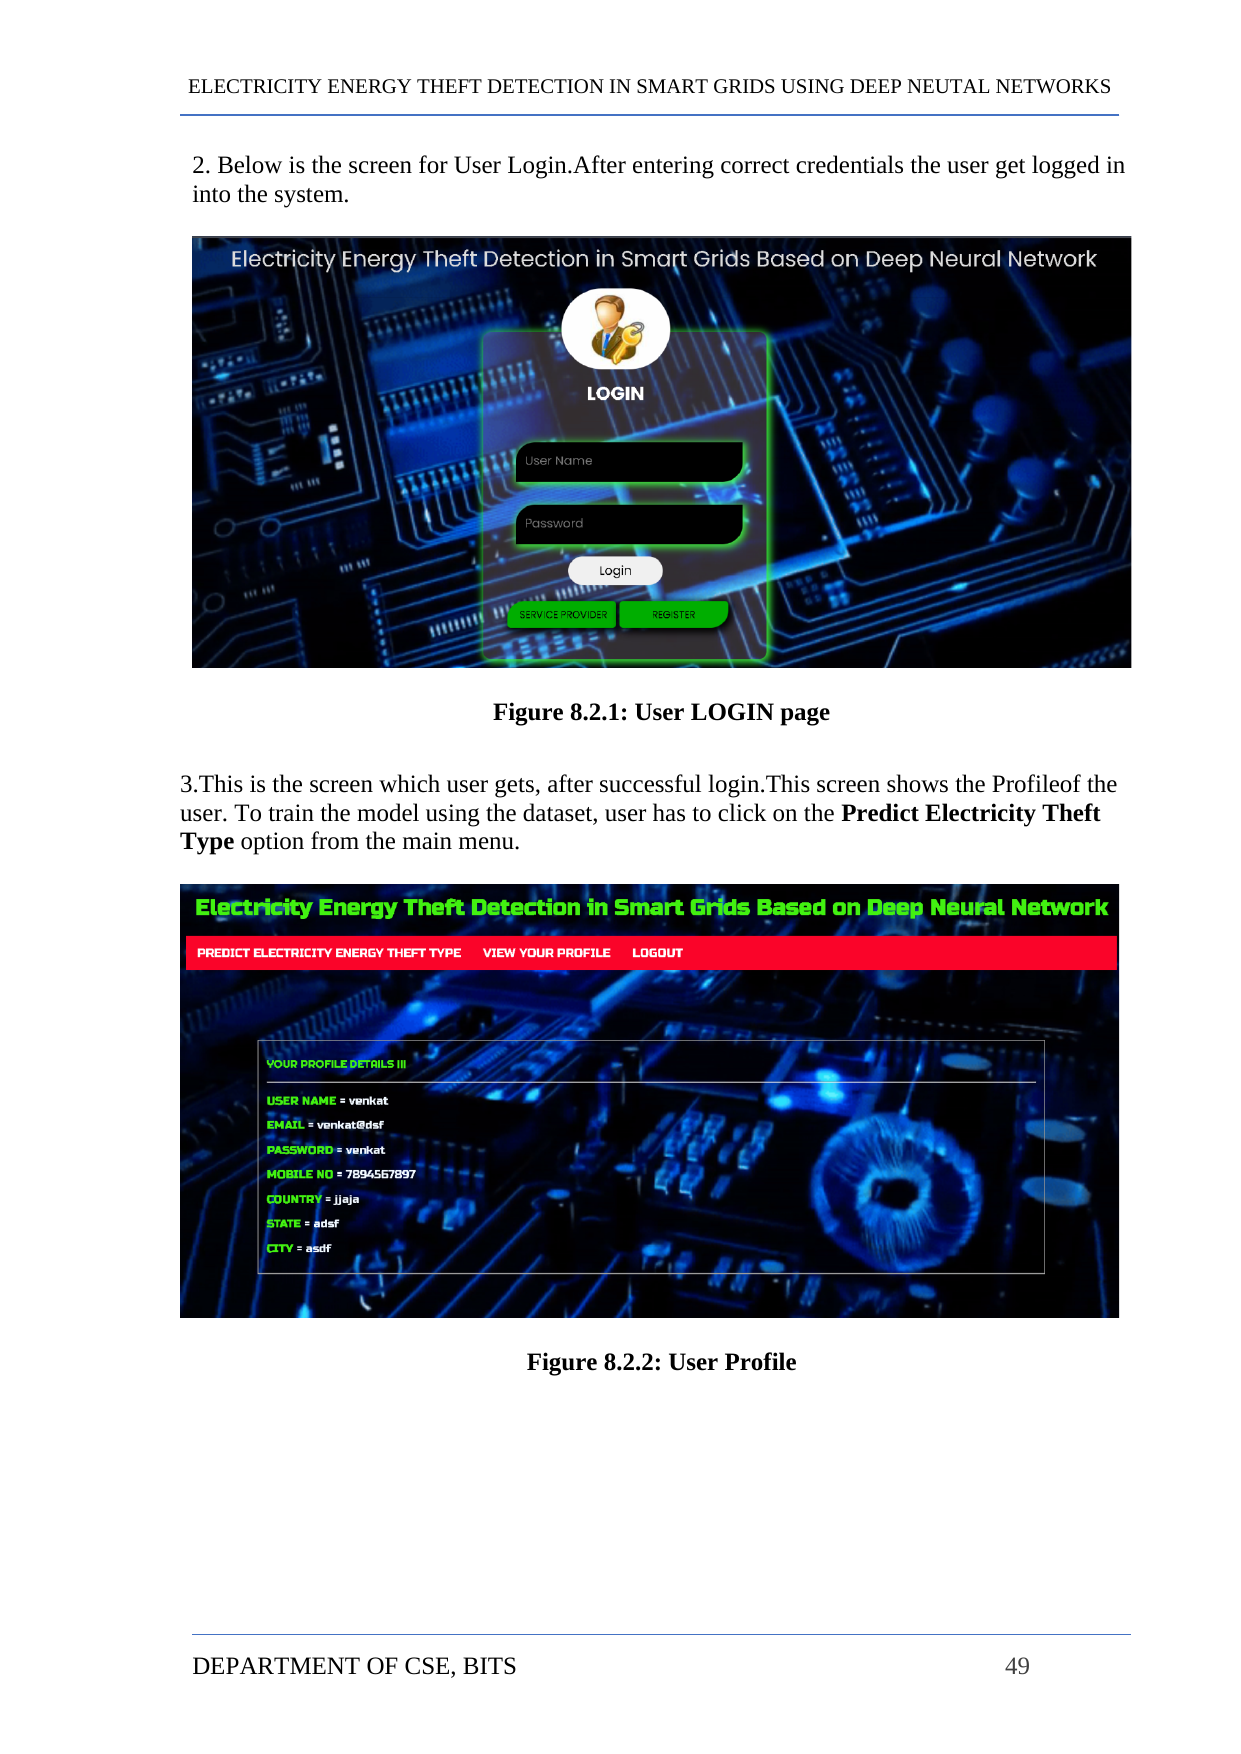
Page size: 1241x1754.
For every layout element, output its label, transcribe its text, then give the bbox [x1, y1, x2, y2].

picture [180, 884, 1120, 1318]
text 2. Below is the screen for User Login.After entering correct credentials the user get logged in into the system. [180, 150, 1119, 207]
text Figure 8.2.1: User LOGIN page [192, 697, 1131, 725]
picture [192, 236, 1132, 668]
text 3.This is the screen which user gets, after successful login.This screen shows the Profileof the user. To train the model using the dataset, user has to click on the Predict Electricity Theft Type option from the main menu. [180, 769, 1131, 855]
text Figure 8.2.2: User Profile [192, 1347, 1131, 1376]
